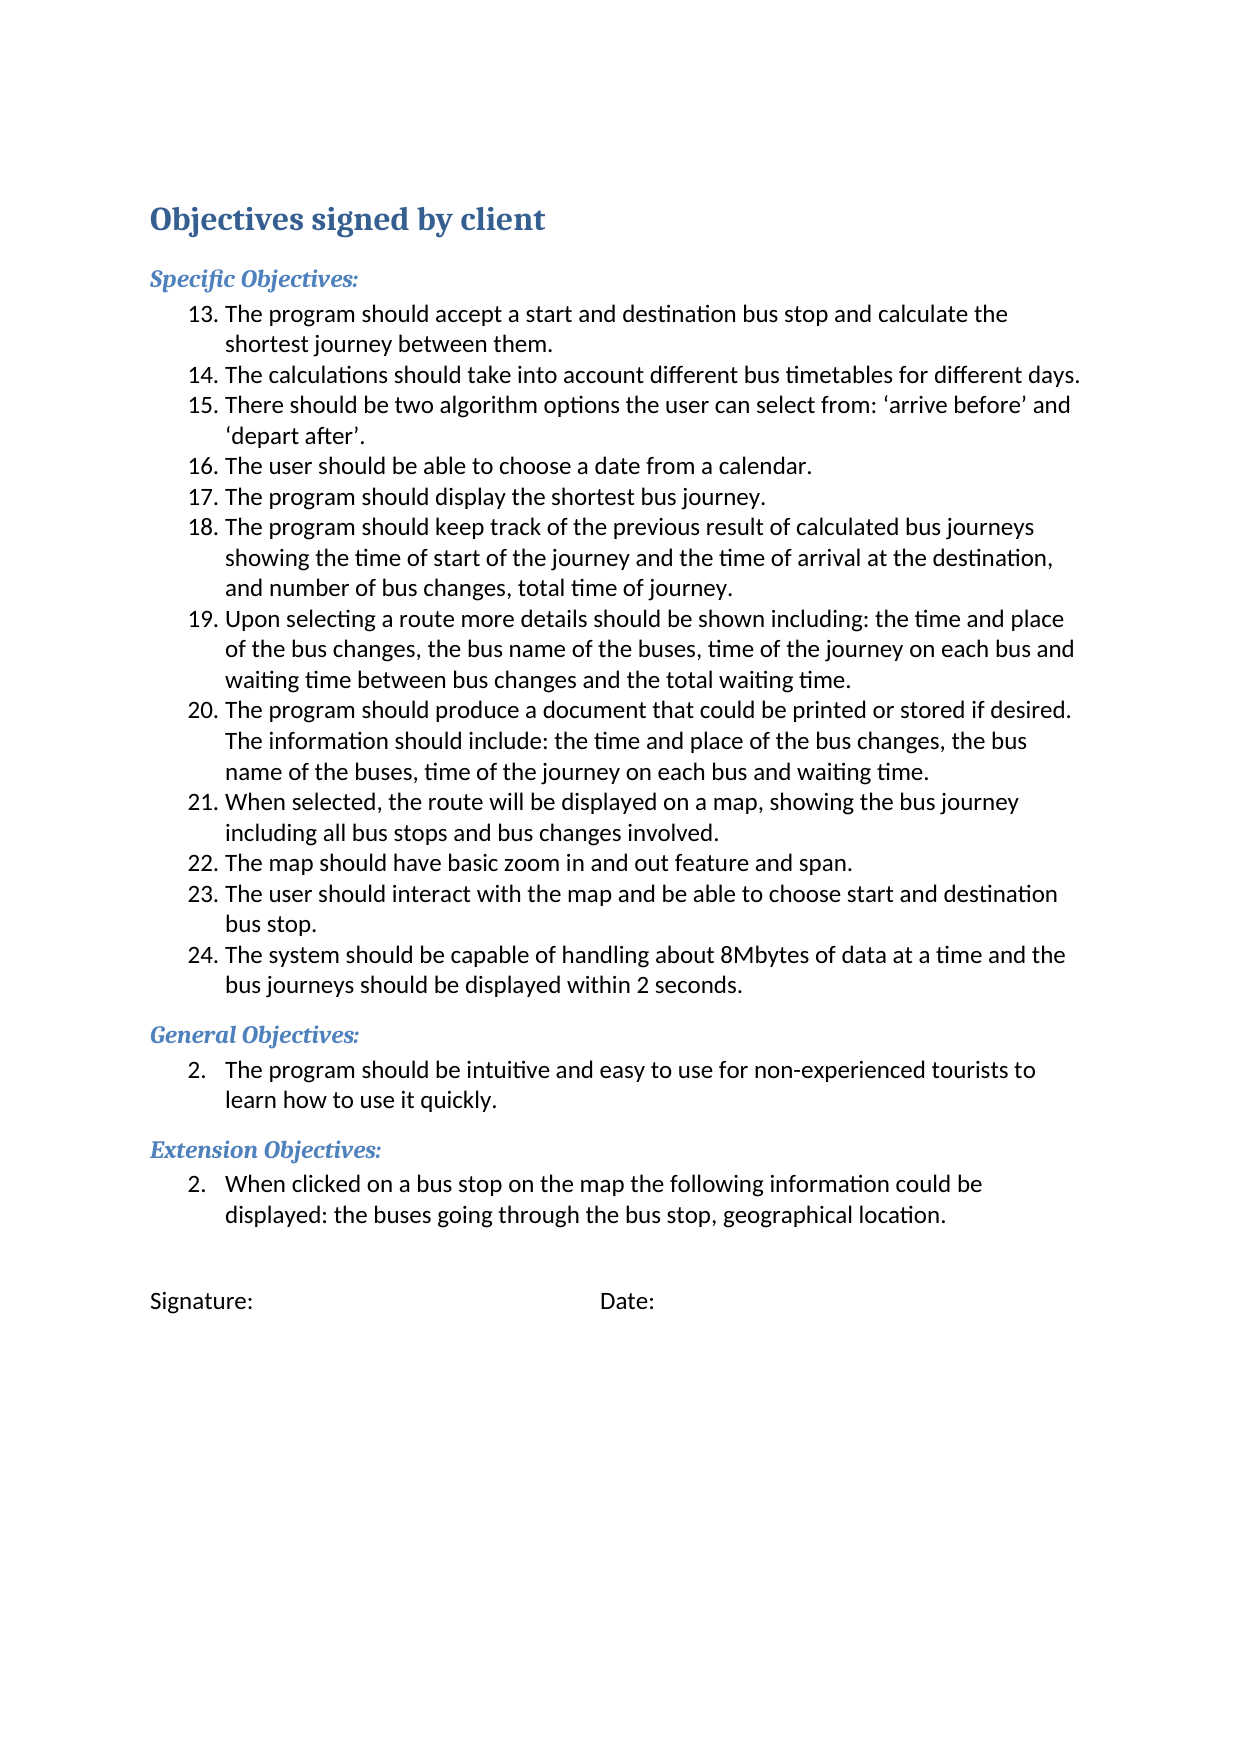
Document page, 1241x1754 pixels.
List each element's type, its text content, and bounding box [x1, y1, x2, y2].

list The program should produce a document that could be printed or stored if desired. The information should include: the time and place of the bus changes, the bus name of the buses, time of the journey on each bus and waiting time. [187, 695, 1090, 786]
list The program should keep track of the previous result of calculated bus journeys showing the time of start of the journey and the time of arrival at the destination, and number of bus changes, total time of journey. [187, 512, 1090, 603]
list The program should display the shortest bus journey. [187, 481, 1090, 512]
list The user should be able to choose a date from a calendar. [187, 451, 1090, 481]
list The system should be capable of handling about 8Mbytes of data at a time and the bus journeys should be displayed within 2 seconds. [187, 939, 1090, 1000]
text Signature: Date: [150, 1286, 1090, 1316]
subtitle Extension Objectives: [150, 1136, 1090, 1164]
list The program should be intuitive and easy to use for non-experienced tourists to learn how to use it quickly. [187, 1054, 1090, 1115]
subtitle Objectives signed by client [150, 200, 1090, 238]
list The user should interact with the map and be able to choose start and destination bus stop. [187, 878, 1090, 939]
list When clicked on a bus stop on the map the following information could be displayed: the buses going through the bus stop, geographical location. [187, 1169, 1090, 1230]
list The map should have basic zoom in and out feature and span. [187, 847, 1090, 878]
subtitle Specific Objectives: [150, 265, 1090, 294]
list When selected, the route will be displayed on a map, showing the bus journey including all bus stops and bus changes involved. [187, 786, 1090, 847]
list There should be two algorithm options the user can select from: ‘arrive before’ and ‘depart after’. [187, 389, 1090, 451]
subtitle General Objectives: [150, 1021, 1090, 1049]
list Upon selecting a route more details should be shown including: the time and place of the bus changes, the bus name of the buses, time of the journey on each bus and waiting time between bus changes and the total waiting time. [187, 603, 1090, 695]
list The program should accept a start and destination bus stop and calculate the shortest journey between them. [187, 298, 1090, 359]
list The calculations should take into account different bus timetables for different days. [187, 359, 1090, 389]
